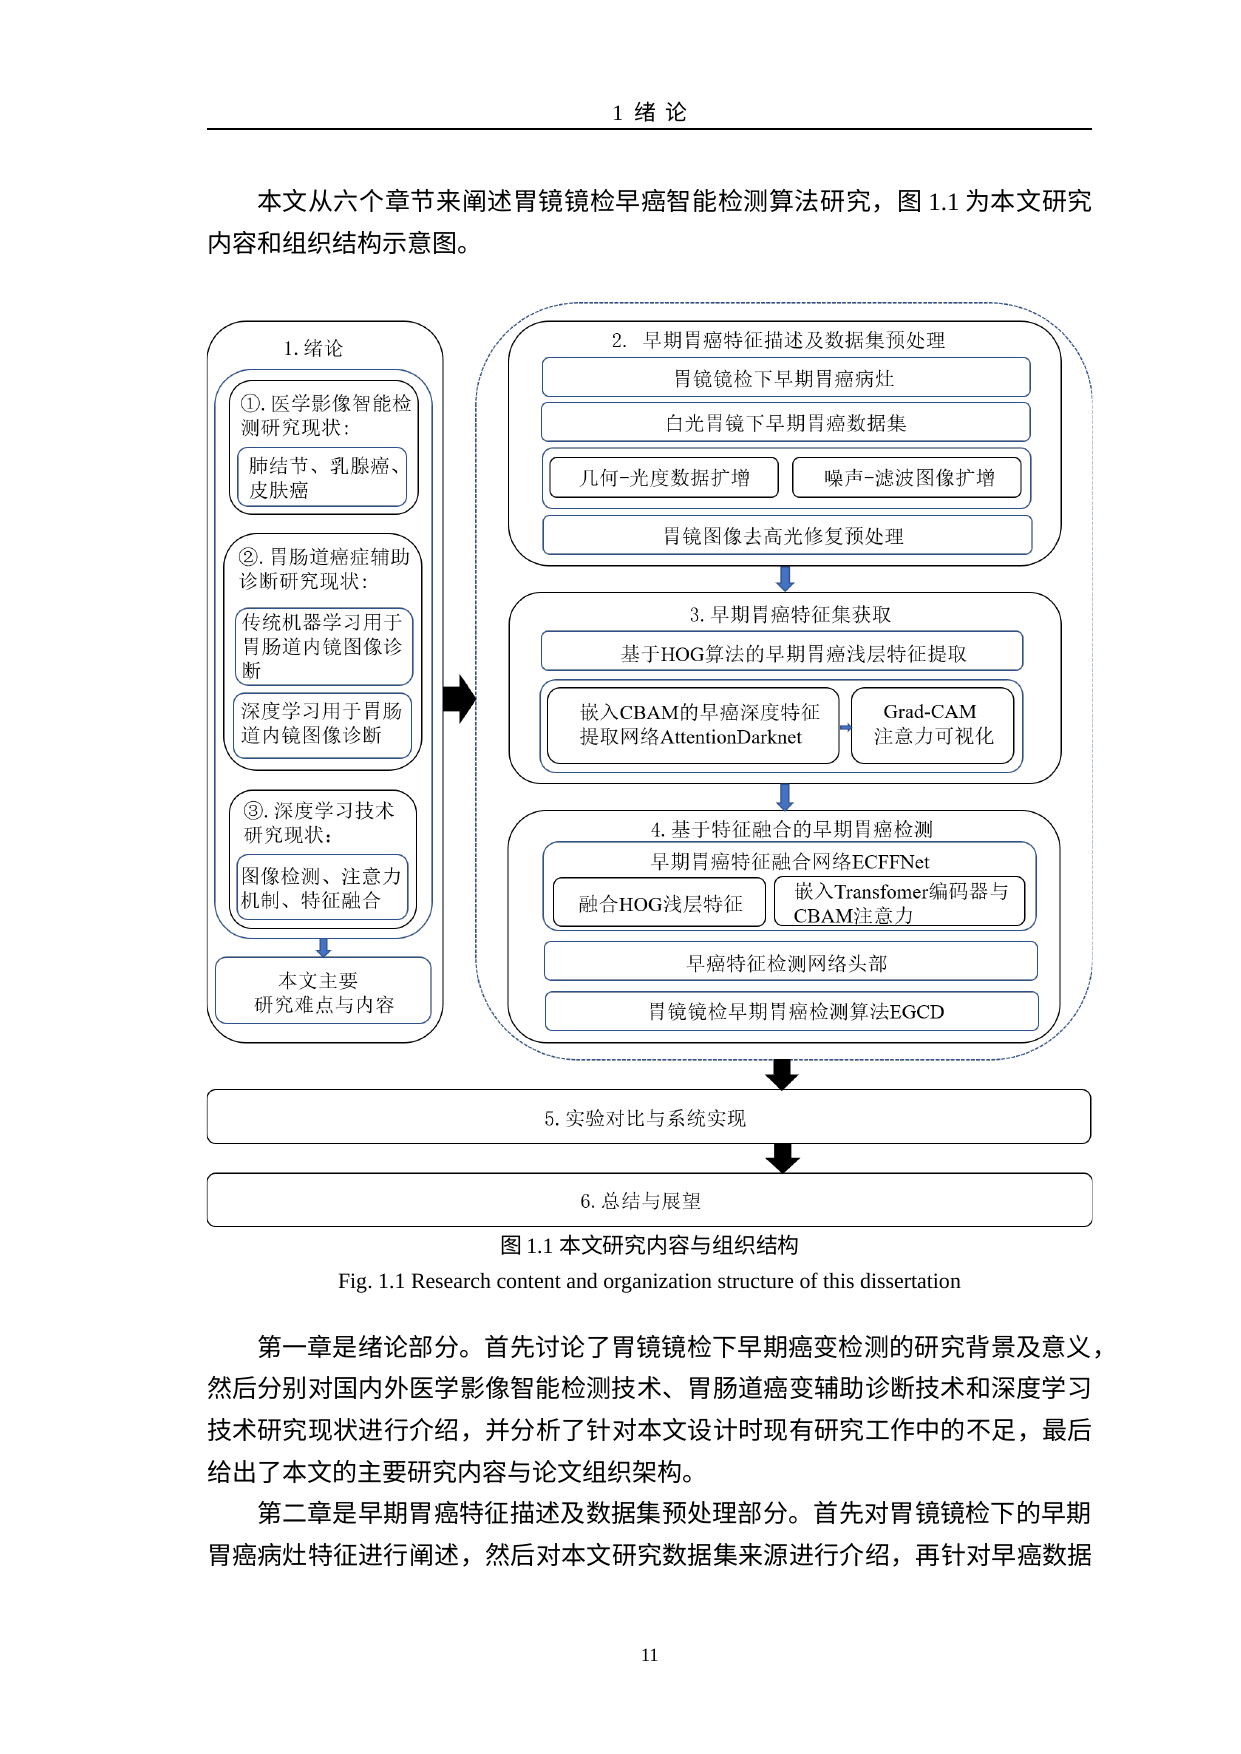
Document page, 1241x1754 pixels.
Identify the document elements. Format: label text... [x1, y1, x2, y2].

picture [206, 302, 1093, 1227]
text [207, 1489, 1092, 1573]
text 图1.1 本文研究内容与组织结构 [207, 1227, 1092, 1259]
text 第一章是绪论部分。首先讨论了胃镜镜检下早期癌变检测的研究背景及意义，然后分别对国内外医学影像智能检测技术、胃肠道癌变辅助诊断技术和深度学习技术研究现状进行介绍，并分析了针对本文设计时现有研究工作中的不足，最后给出了本文的主要研究内容与论文组织架构。 [207, 1323, 1092, 1489]
text 本文从六个章节来阐述胃镜镜检早癌智能检测算法研究，图1.1为本文研究内容和组织结构示意图。 [207, 177, 1092, 261]
text Fig. 1.1 Research content and organization structure of this dissertation [207, 1259, 1092, 1293]
